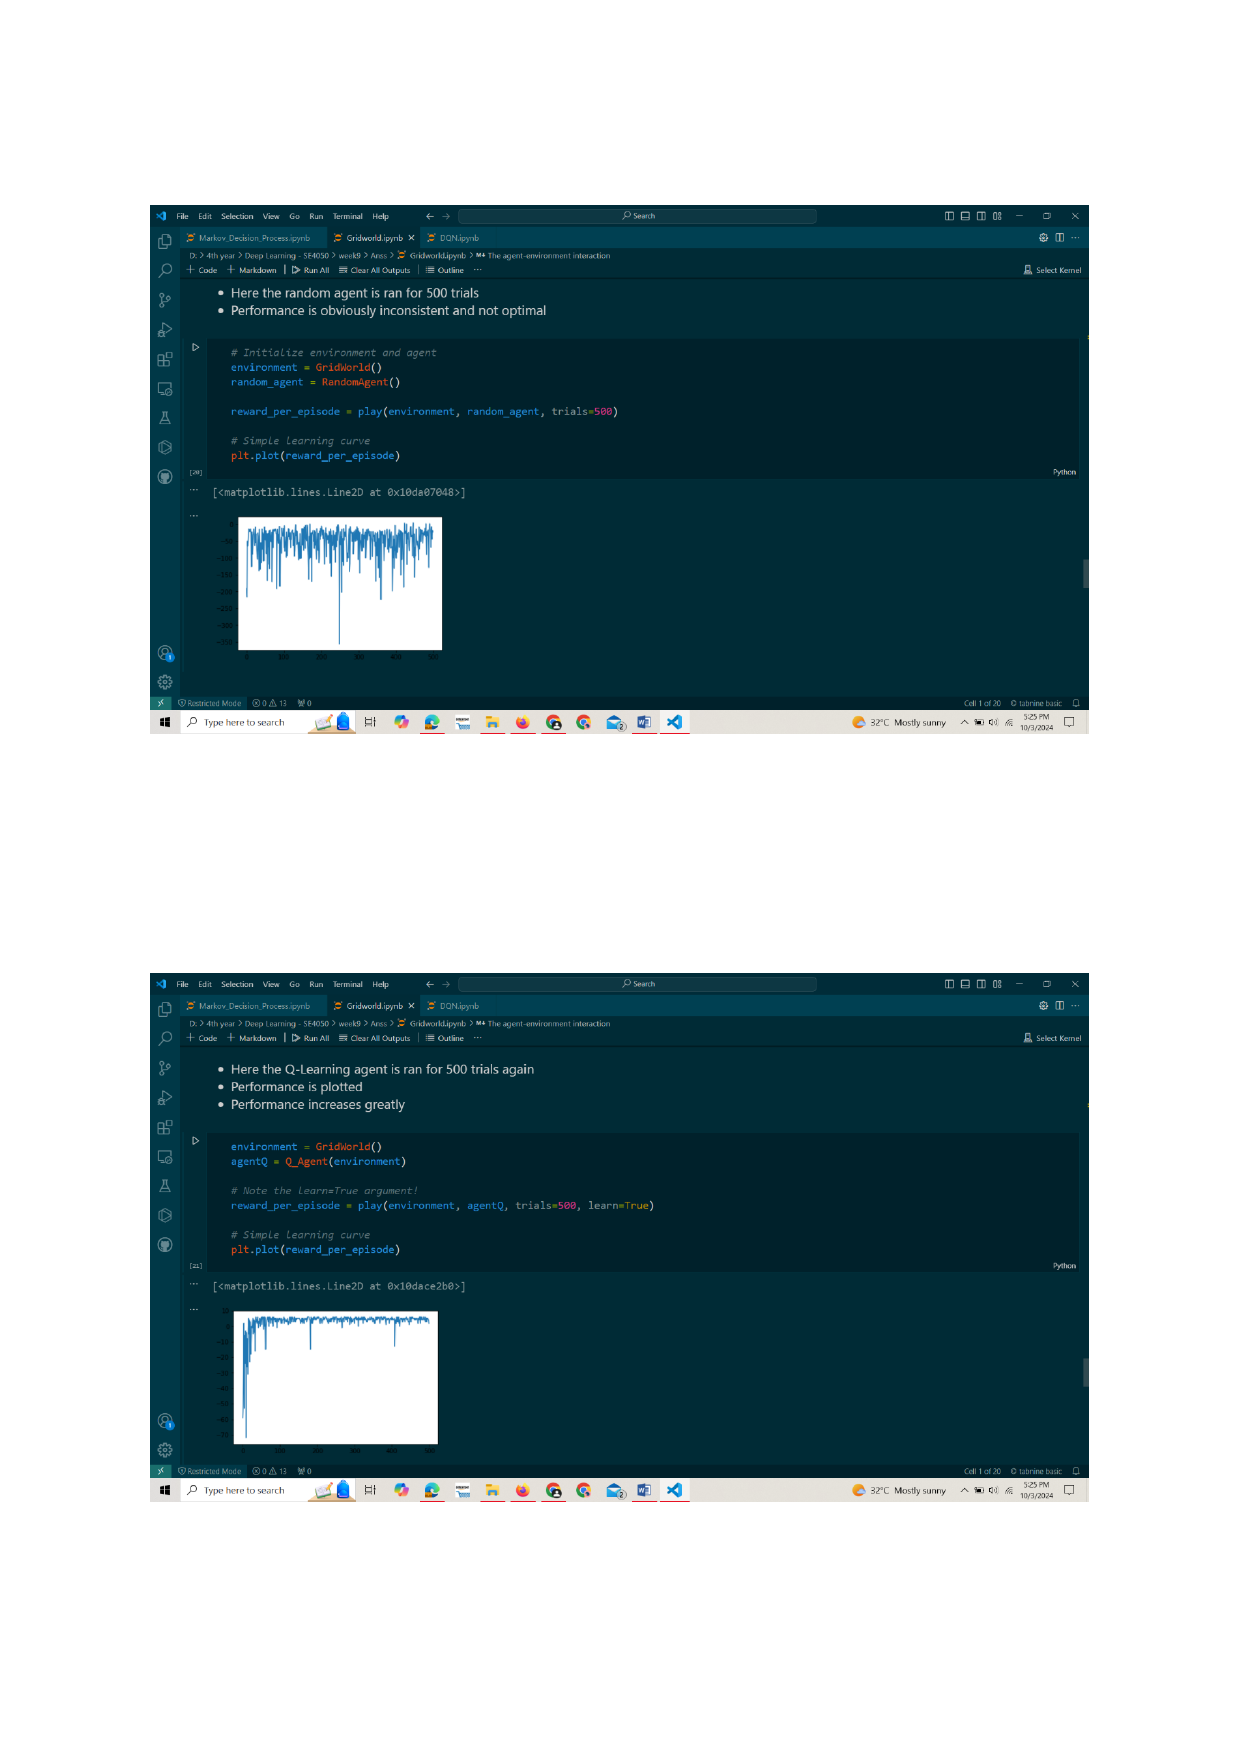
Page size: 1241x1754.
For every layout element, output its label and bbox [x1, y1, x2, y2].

picture [163, 353, 167, 366]
picture [459, 210, 816, 223]
picture [159, 474, 169, 483]
picture [234, 1311, 438, 1444]
picture [163, 1121, 167, 1134]
picture [150, 1465, 1089, 1502]
picture [166, 653, 174, 661]
picture [159, 1098, 166, 1104]
picture [159, 1242, 169, 1251]
picture [388, 1037, 399, 1042]
picture [150, 697, 1089, 734]
picture [459, 978, 816, 991]
picture [1084, 1359, 1089, 1386]
picture [208, 1134, 1078, 1271]
picture [238, 517, 442, 650]
picture [466, 288, 472, 297]
picture [159, 330, 166, 336]
picture [539, 306, 545, 314]
picture [519, 1068, 529, 1073]
picture [166, 1421, 174, 1429]
picture [1084, 560, 1089, 587]
picture [388, 269, 399, 274]
picture [208, 340, 1078, 478]
